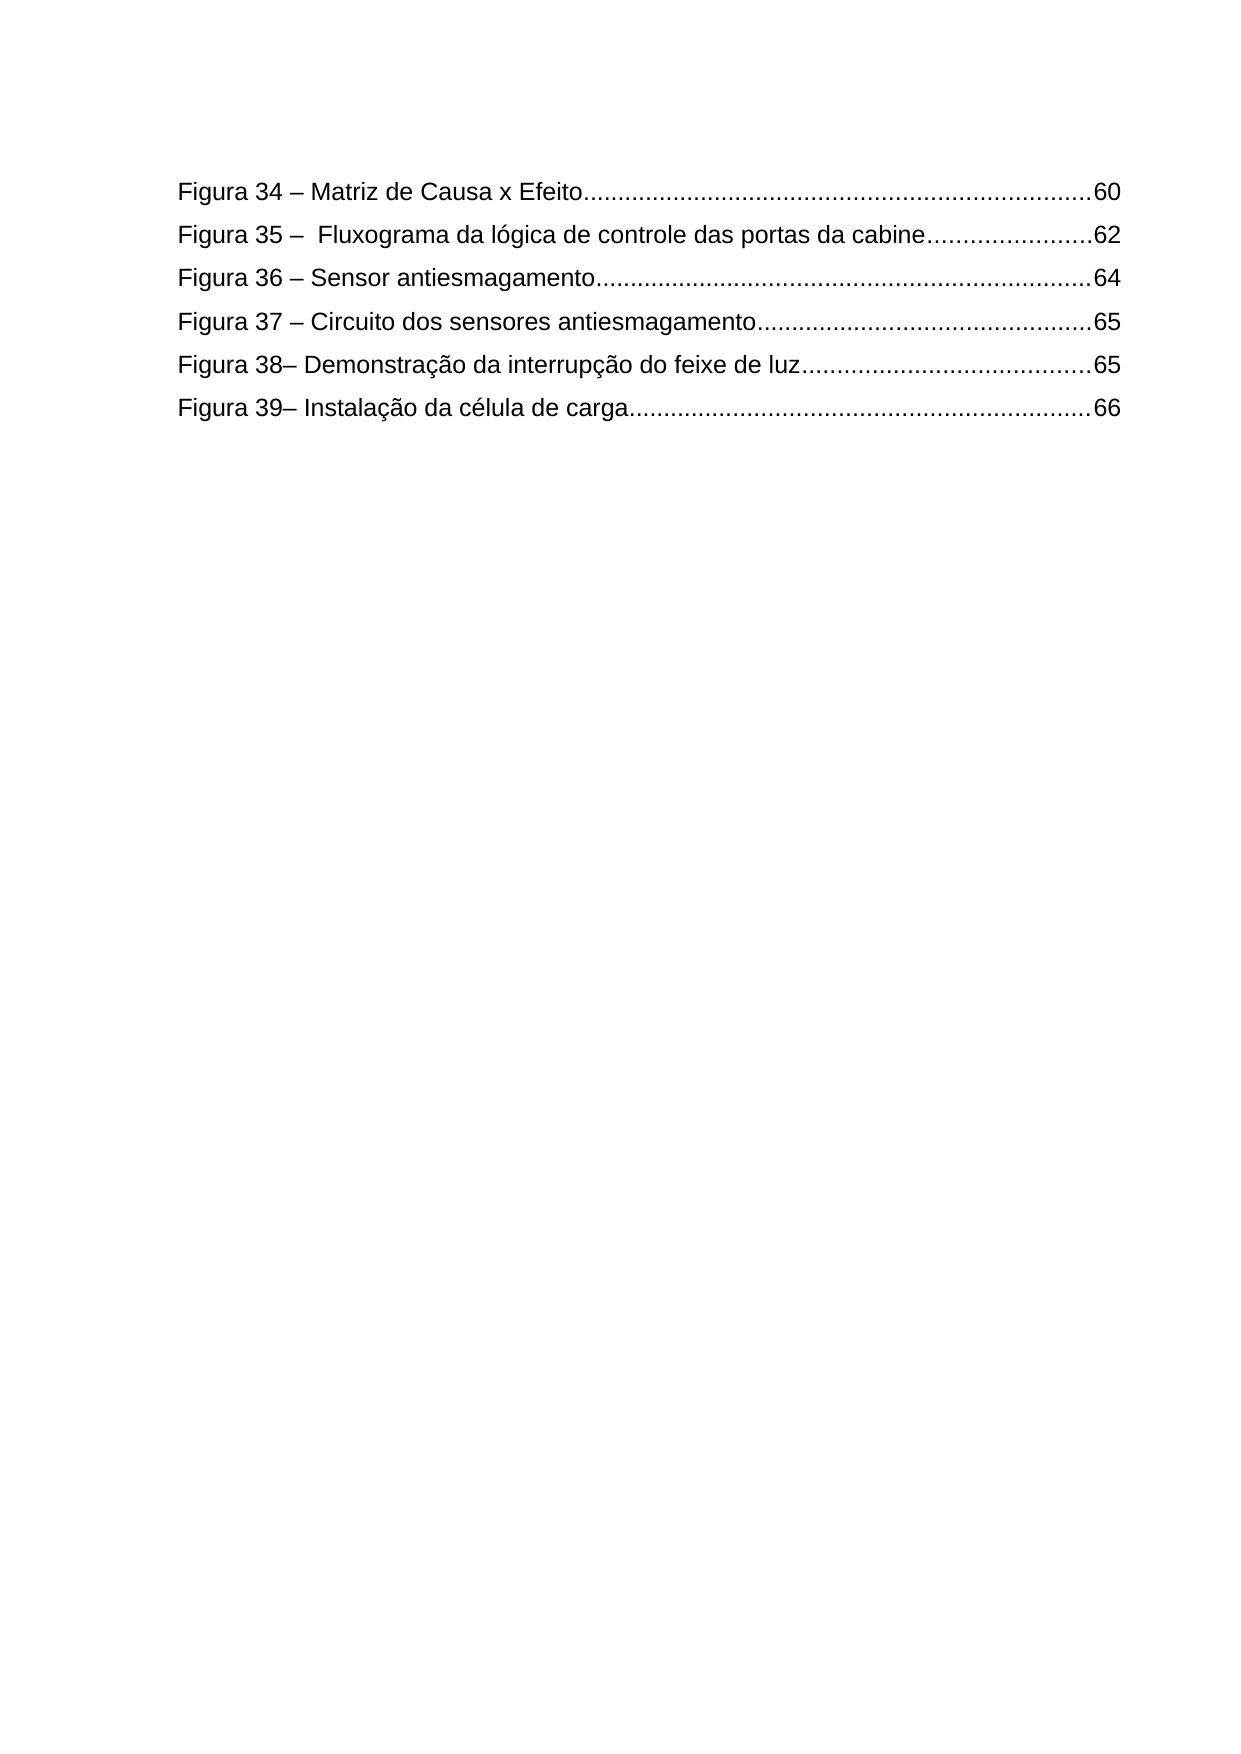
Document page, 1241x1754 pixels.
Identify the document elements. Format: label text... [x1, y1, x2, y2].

text Figura 38– Demonstração da interrupção do feixe de luz 65 [177, 350, 1122, 378]
text Figura 36 – Sensor antiesmagamento 64 [177, 263, 1122, 292]
text Figura 37 – Circuito dos sensores antiesmagamento 65 [177, 307, 1122, 335]
text Figura 34 – Matriz de Causa x Efeito 60 [177, 177, 1122, 206]
text Figura 39– Instalação da célula de carga 66 [177, 393, 1122, 422]
text Figura 35 – Fluxograma da lógica de controle das portas da cabine 62 [177, 220, 1122, 249]
